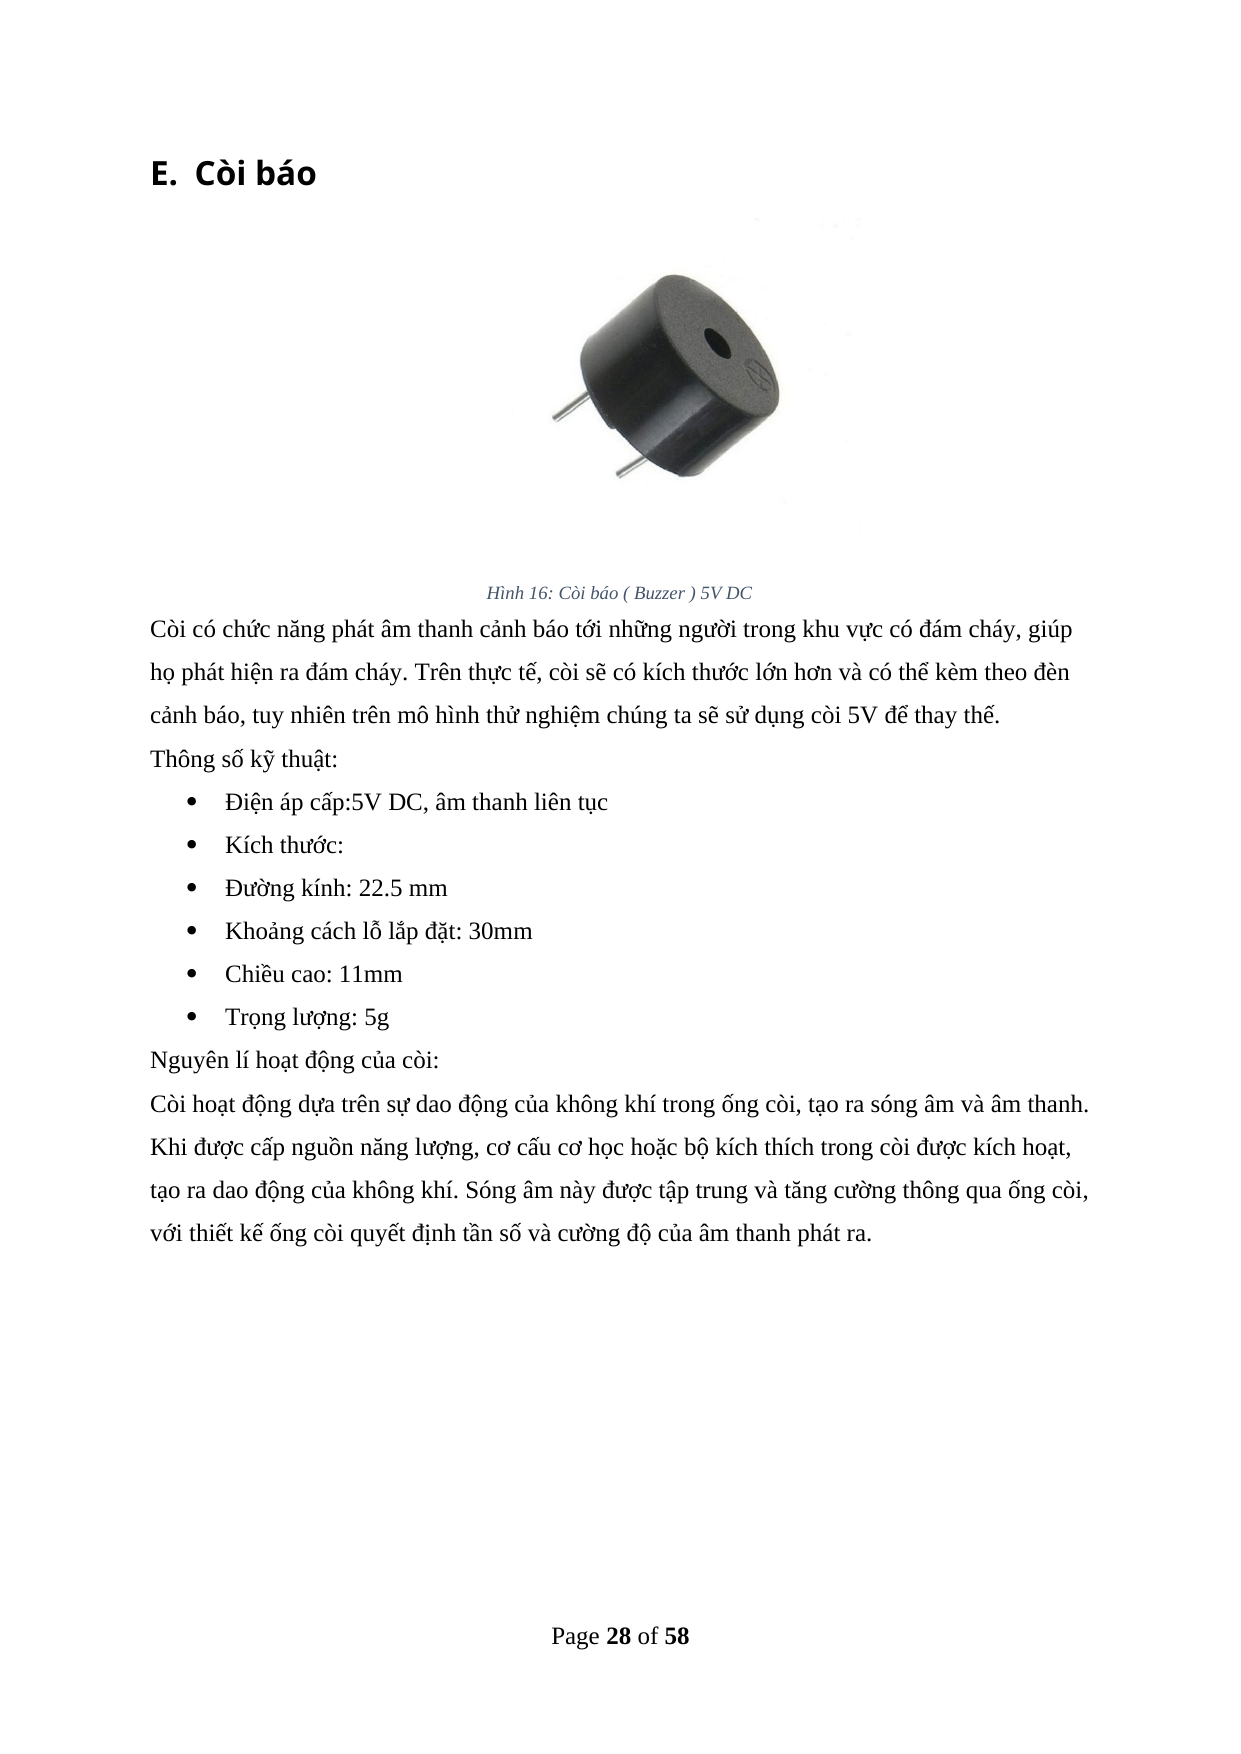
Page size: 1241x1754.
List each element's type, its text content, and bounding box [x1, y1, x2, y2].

list Chiều cao: 11mm [187, 959, 1090, 988]
list Khoảng cách lỗ lắp đặt: 30mm [187, 916, 1090, 945]
text Nguyên lí hoạt động của còi: [150, 1046, 1090, 1074]
text Còi hoạt động dựa trên sự dao động của không khí trong ống còi, tạo ra sóng âm và âm thanh. Khi được cấp nguồn năng lượng, cơ cấu cơ học hoặc bộ kích thích trong còi được kích hoạt, tạo ra dao động của không khí. Sóng âm này được tập trung và tăng cường thông qua ống còi, với thiết kế ống còi quyết định tần số và cường độ của âm thanh phát ra. [150, 1089, 1090, 1247]
text Thông số kỹ thuật: [150, 744, 1090, 772]
picture [511, 218, 862, 568]
list Điện áp cấp:5V DC, âm thanh liên tục [187, 787, 1090, 816]
text Còi có chức năng phát âm thanh cảnh báo tới những người trong khu vực có đám cháy, giúp họ phát hiện ra đám cháy. Trên thực tế, còi sẽ có kích thước lớn hơn và có thể kèm theo đèn cảnh báo, tuy nhiên trên mô hình thử nghiệm chúng ta sẽ sử dụng còi 5V để thay thế. [150, 614, 1090, 729]
subtitle Còi báo [150, 150, 1090, 195]
list Kích thước: [187, 830, 1090, 859]
list Đường kính: 22.5 mm [187, 873, 1090, 902]
list Trọng lượng: 5g [187, 1002, 1090, 1031]
